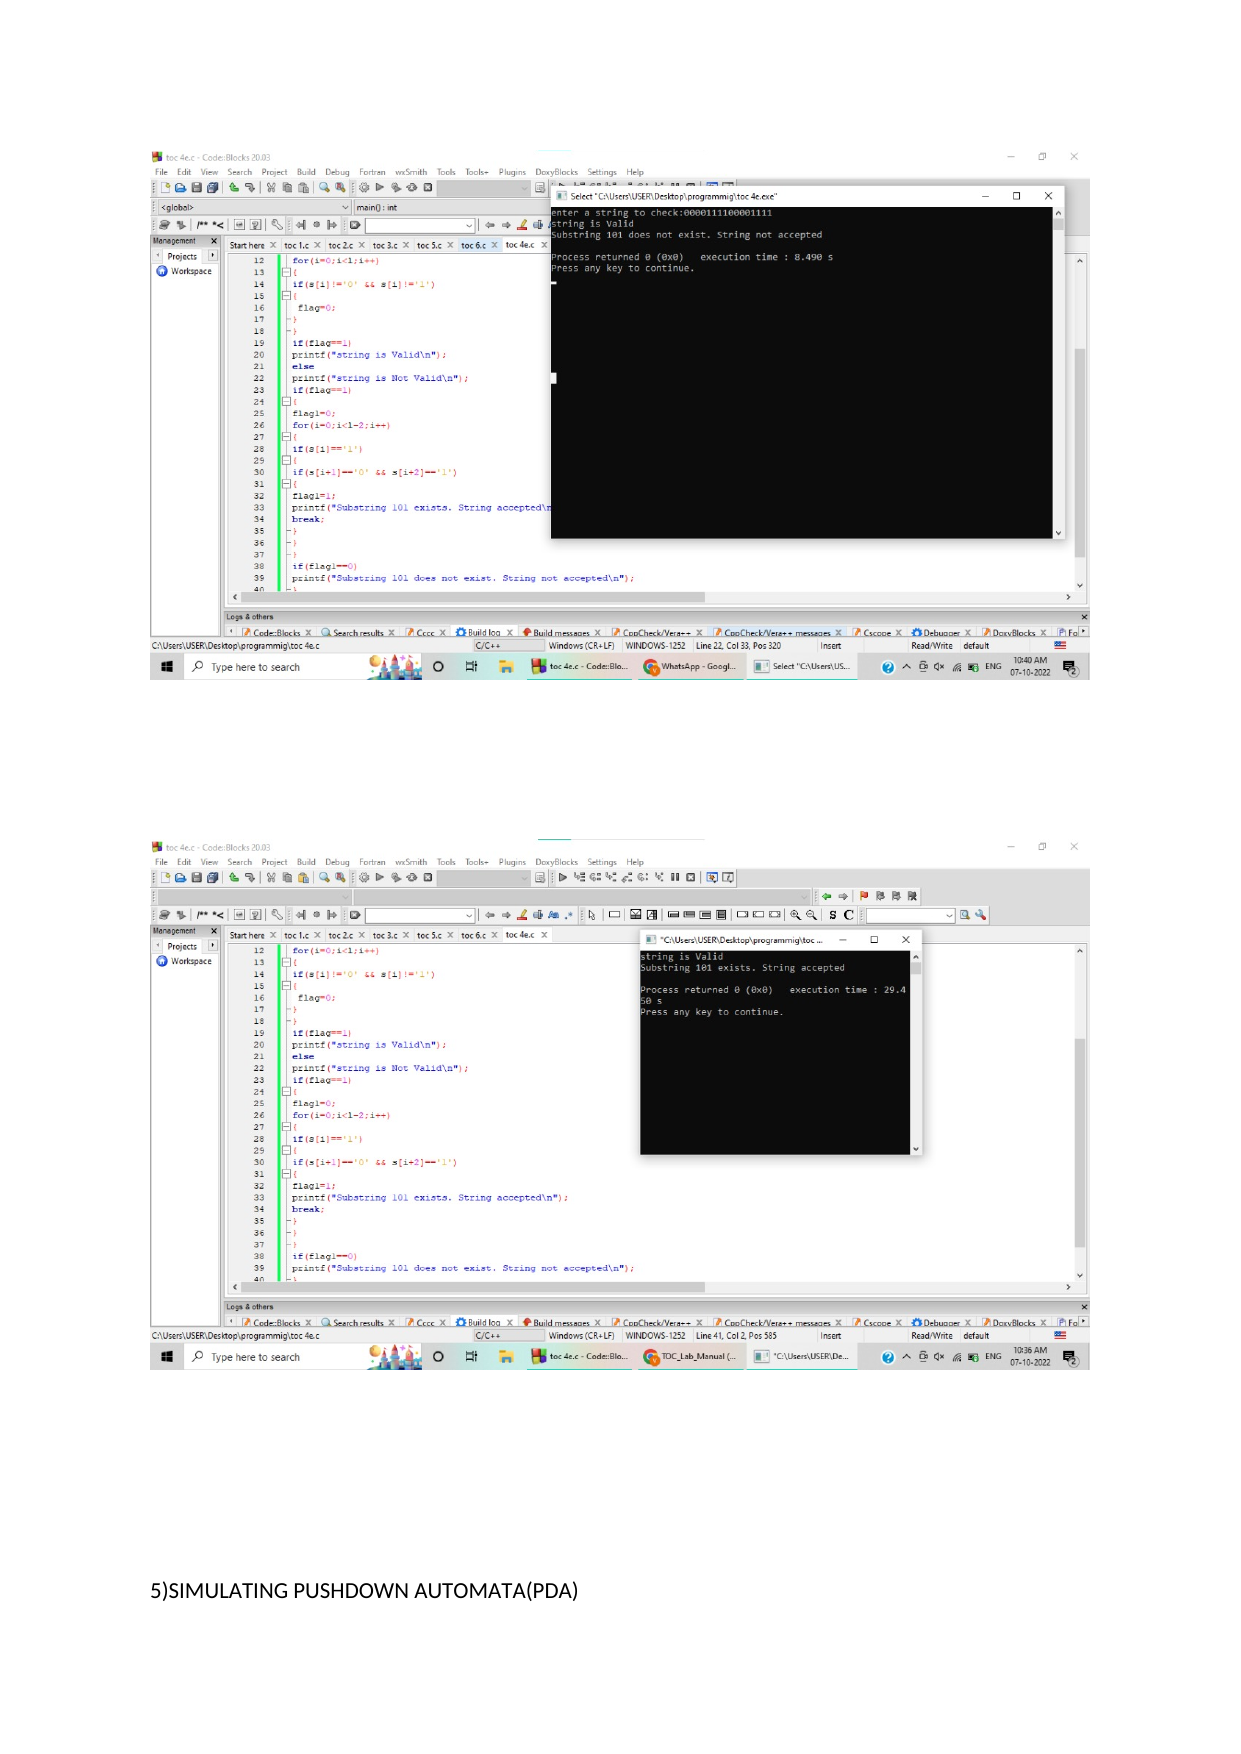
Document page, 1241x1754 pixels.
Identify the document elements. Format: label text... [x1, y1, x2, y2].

text 5)SIMULATING PUSHDOWN AUTOMATA(PDA) [150, 1576, 1090, 1604]
picture [150, 150, 1090, 680]
picture [150, 839, 1090, 1370]
